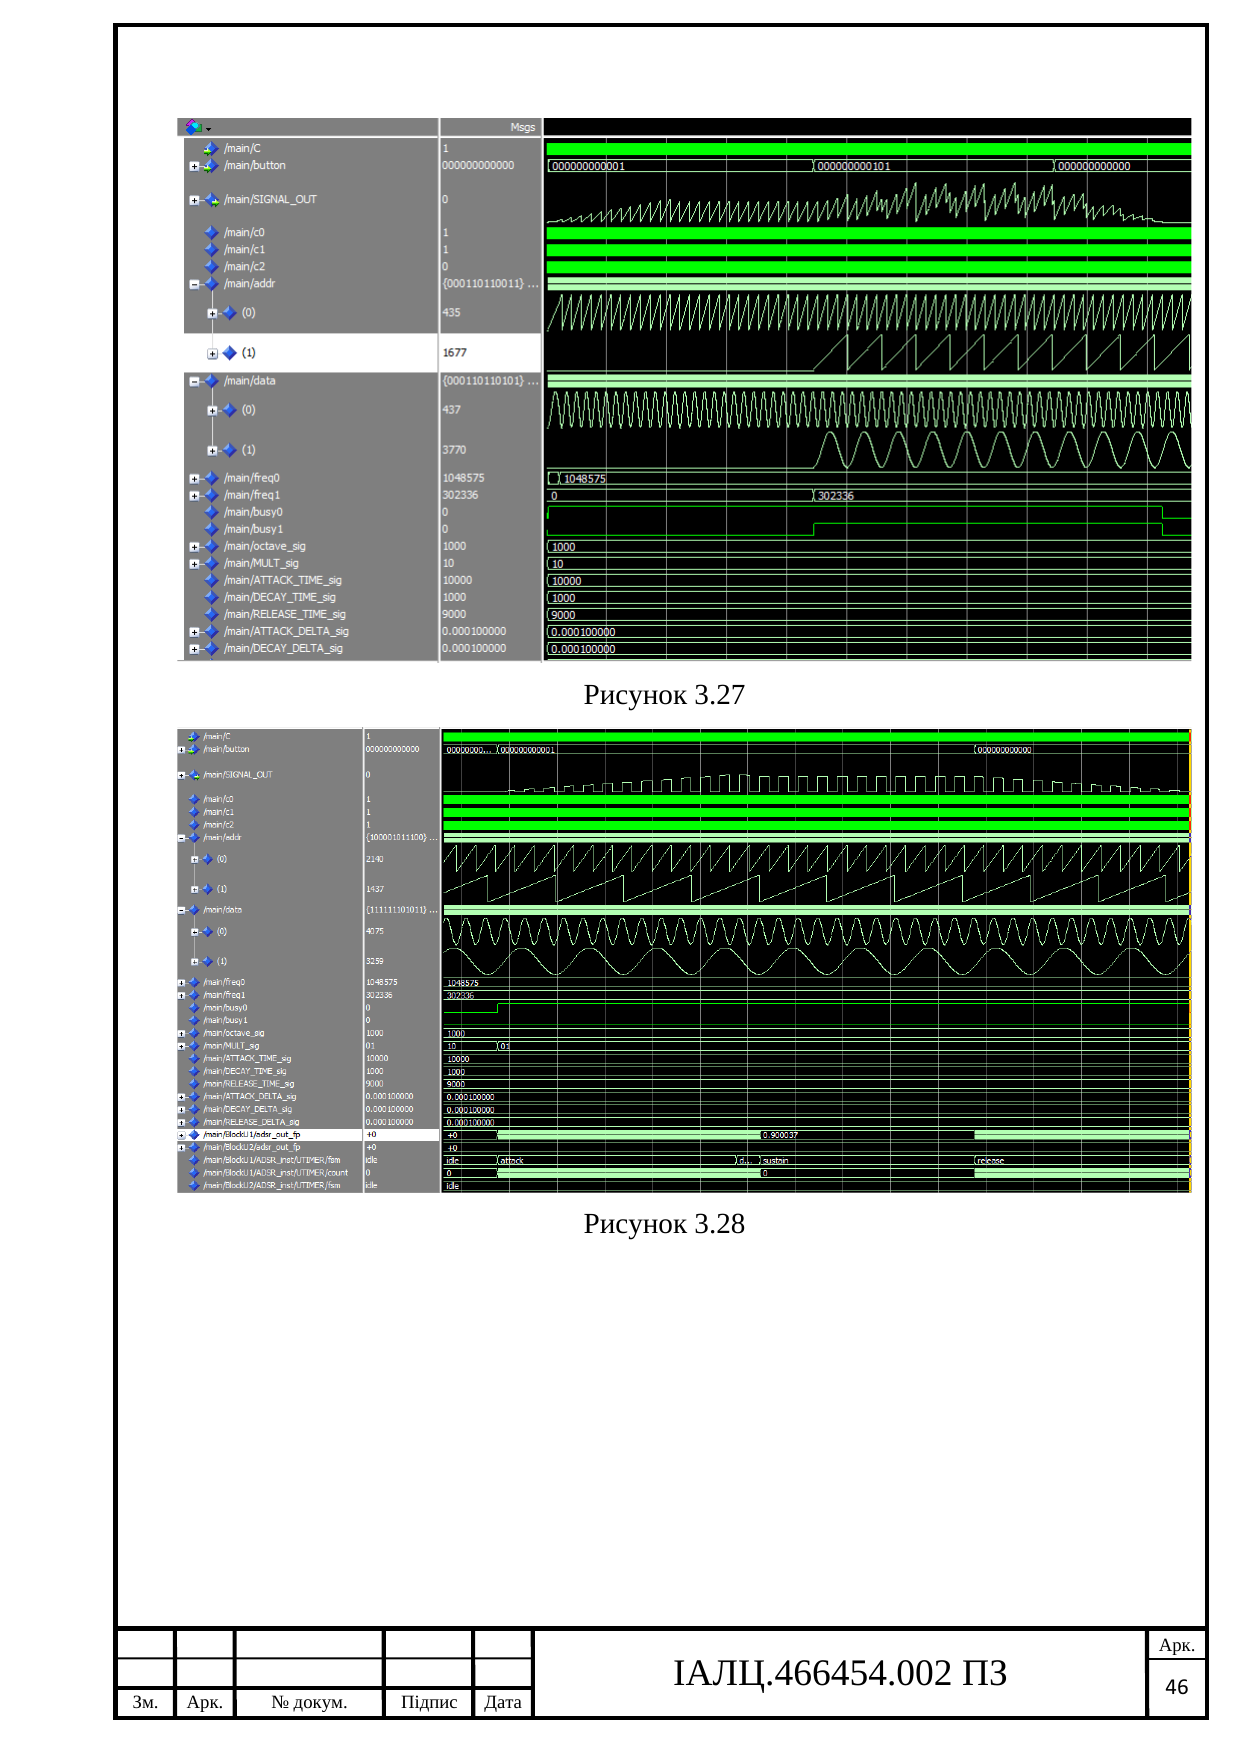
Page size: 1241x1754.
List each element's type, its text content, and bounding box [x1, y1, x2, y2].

list Рисунок 3.28 [177, 1206, 1152, 1240]
picture [177, 118, 1192, 663]
picture [177, 727, 1192, 1193]
list Рисунок 3.27 [177, 677, 1152, 710]
